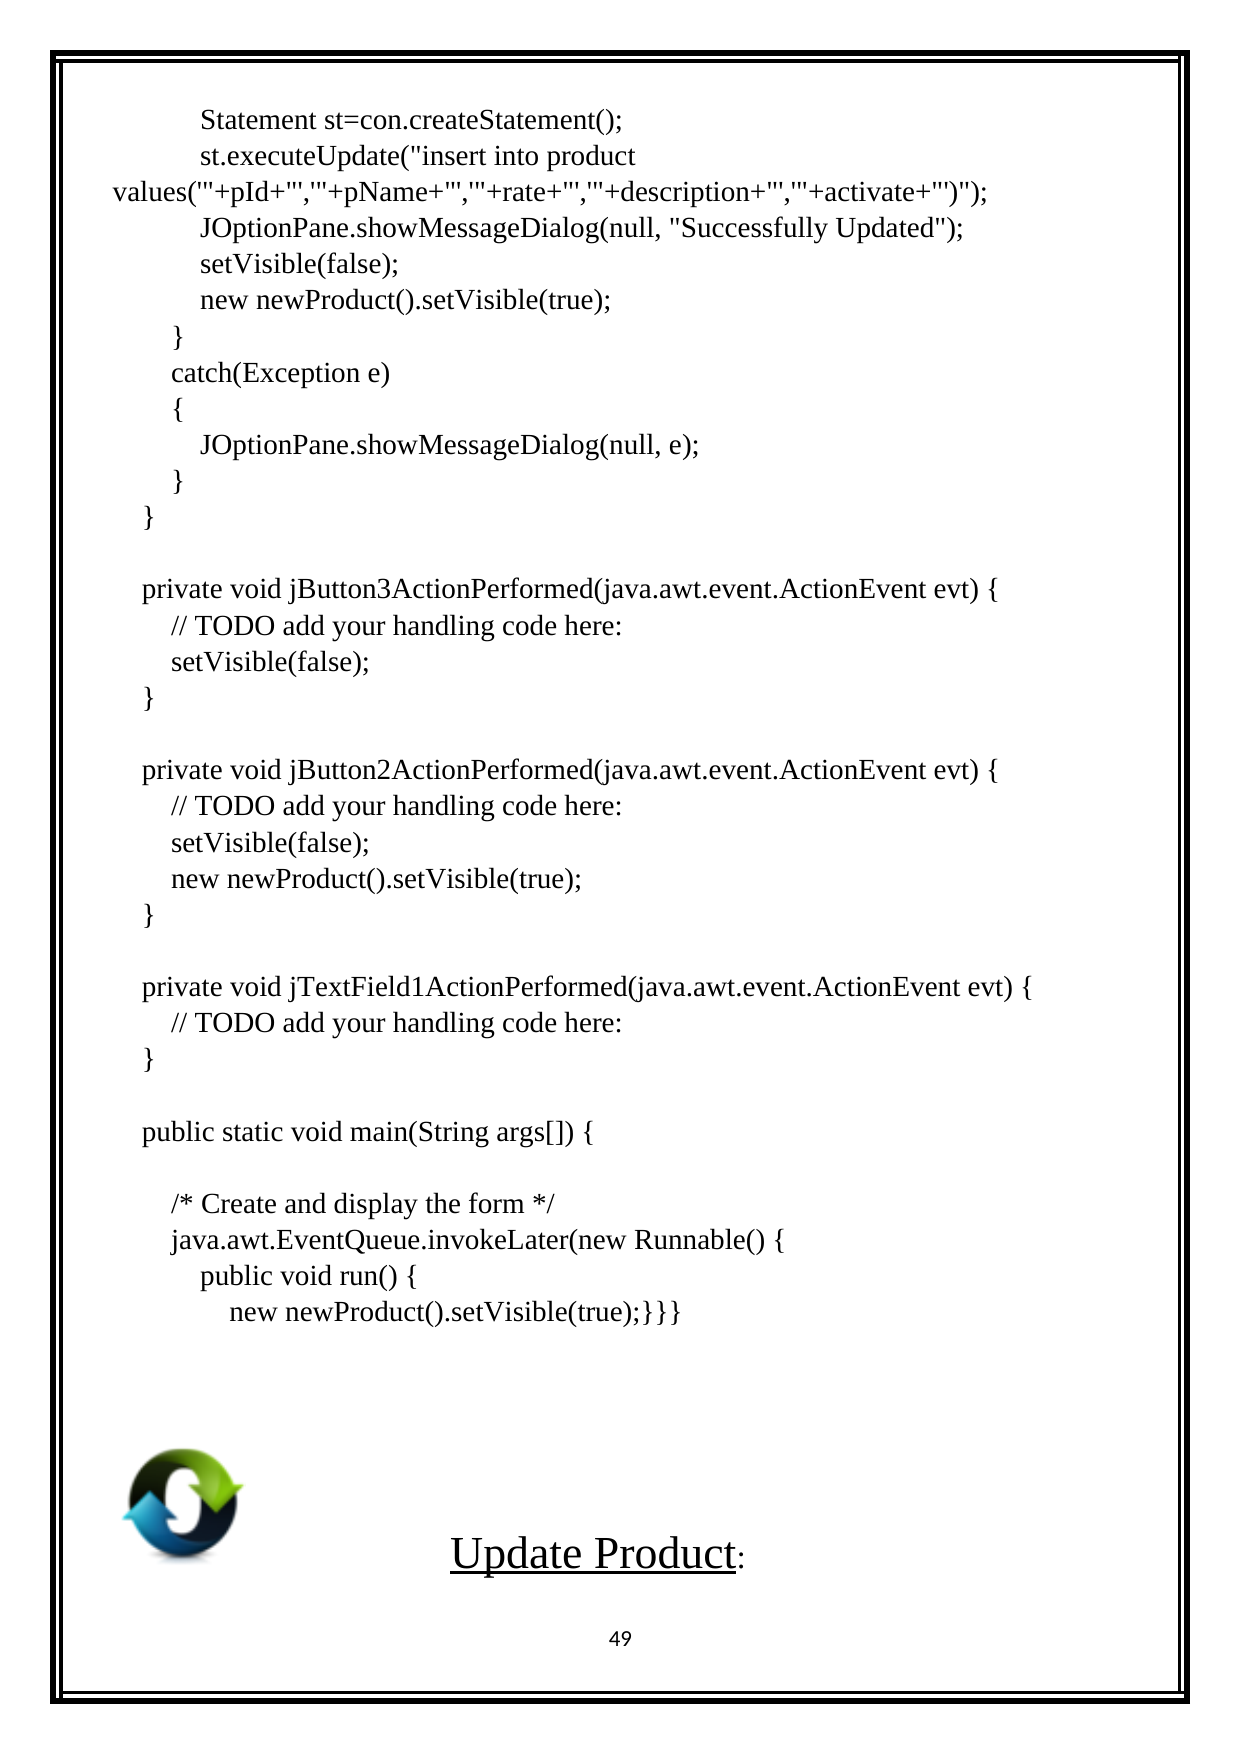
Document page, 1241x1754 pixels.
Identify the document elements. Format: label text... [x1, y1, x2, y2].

list /* Create and display the form */ [112, 1186, 1165, 1220]
list Statement st=con.createStatement(); [112, 102, 1165, 135]
list } [112, 319, 1165, 352]
list } [112, 1042, 1165, 1075]
list } [112, 499, 1165, 533]
list // TODO add your handling code here: [112, 1005, 1165, 1039]
list // TODO add your handling code here: [112, 788, 1165, 822]
list private void jButton3ActionPerformed(java.awt.event.ActionEvent evt) { [112, 572, 1165, 605]
list JOptionPane.showMessageDialog(null, e); [112, 427, 1165, 461]
list java.awt.EventQueue.invokeLater(new Runnable() { [112, 1222, 1165, 1256]
list setVisible(false); [112, 825, 1165, 858]
list new newProduct().setVisible(true); [112, 282, 1165, 316]
list st.executeUpdate("insert into product values('"+pId+"','"+pName+"','"+rate+"','"+description+"','"+activate+"')"); [112, 138, 1165, 208]
list } [112, 897, 1165, 931]
list } [112, 463, 1165, 497]
list setVisible(false); [112, 246, 1165, 280]
list new newProduct().setVisible(true);}}} [112, 1294, 1165, 1328]
picture [120, 1443, 246, 1569]
list private void jButton2ActionPerformed(java.awt.event.ActionEvent evt) { [112, 752, 1165, 786]
list // TODO add your handling code here: [112, 608, 1165, 641]
list private void jTextField1ActionPerformed(java.awt.event.ActionEvent evt) { [112, 969, 1165, 1003]
list public static void main(String args[]) { [112, 1114, 1165, 1147]
list new newProduct().setVisible(true); [112, 861, 1165, 894]
list } [112, 680, 1165, 714]
list { [112, 391, 1165, 424]
list public void run() { [112, 1258, 1165, 1292]
list catch(Exception e) [112, 355, 1165, 388]
list setVisible(false); [112, 644, 1165, 677]
list JOptionPane.showMessageDialog(null, "Successfully Updated"); [112, 210, 1165, 244]
list Update Product: [112, 1444, 1165, 1578]
